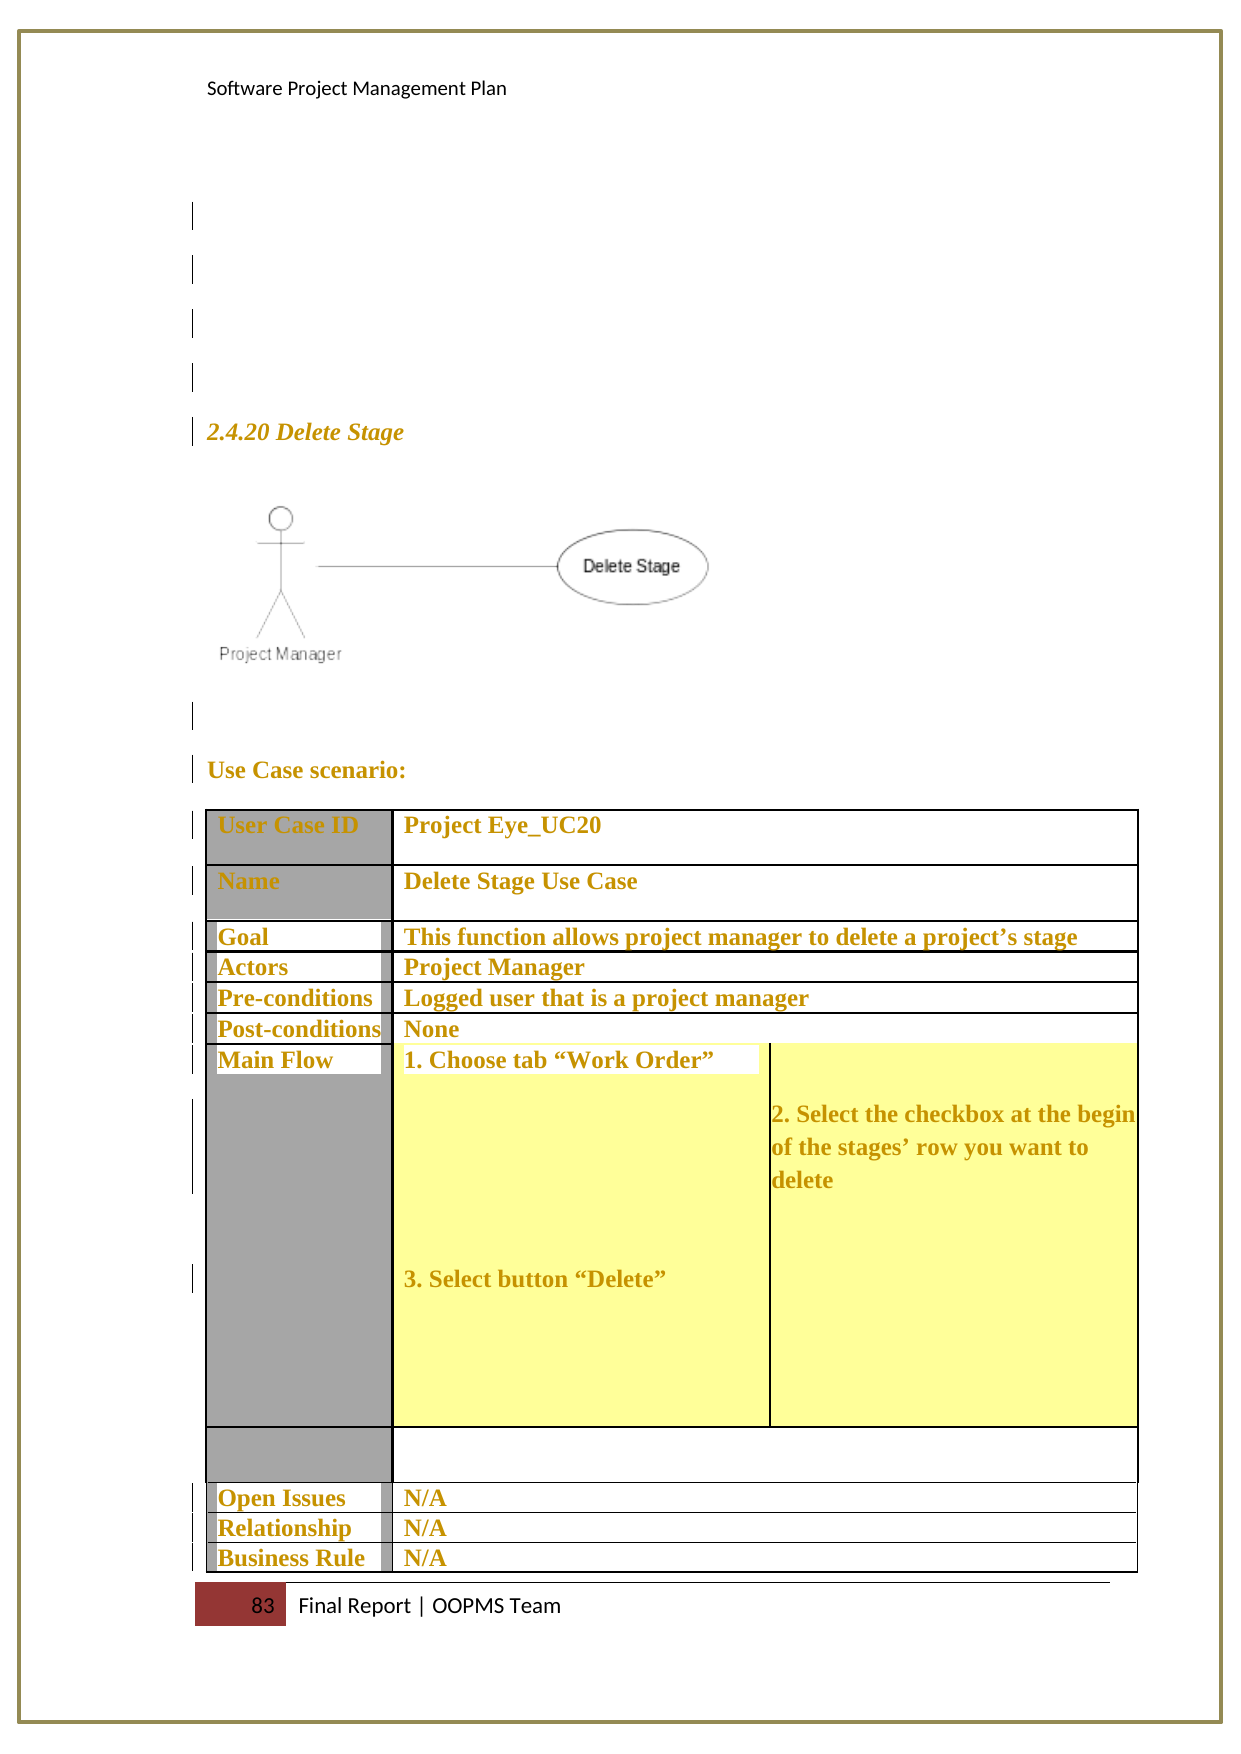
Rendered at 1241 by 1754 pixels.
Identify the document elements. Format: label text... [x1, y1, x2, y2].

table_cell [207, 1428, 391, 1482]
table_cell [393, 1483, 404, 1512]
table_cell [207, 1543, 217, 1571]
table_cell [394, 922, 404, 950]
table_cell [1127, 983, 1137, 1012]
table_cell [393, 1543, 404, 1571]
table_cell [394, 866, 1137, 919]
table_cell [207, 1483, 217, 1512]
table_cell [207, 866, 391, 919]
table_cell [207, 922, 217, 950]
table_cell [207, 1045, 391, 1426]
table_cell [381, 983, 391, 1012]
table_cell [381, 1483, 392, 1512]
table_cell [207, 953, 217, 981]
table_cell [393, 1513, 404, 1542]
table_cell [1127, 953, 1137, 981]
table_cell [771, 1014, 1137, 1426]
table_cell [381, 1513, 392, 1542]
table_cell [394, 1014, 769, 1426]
text Use Case scenario: [207, 755, 1122, 783]
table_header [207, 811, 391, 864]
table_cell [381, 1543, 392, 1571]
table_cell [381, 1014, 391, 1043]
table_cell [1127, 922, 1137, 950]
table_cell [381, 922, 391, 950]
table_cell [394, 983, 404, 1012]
subtitle 2.4.20 Delete Stage [207, 417, 1122, 446]
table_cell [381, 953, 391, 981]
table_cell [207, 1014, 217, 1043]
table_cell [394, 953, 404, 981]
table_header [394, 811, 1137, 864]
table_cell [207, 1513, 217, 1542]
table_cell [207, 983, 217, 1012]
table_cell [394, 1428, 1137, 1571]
